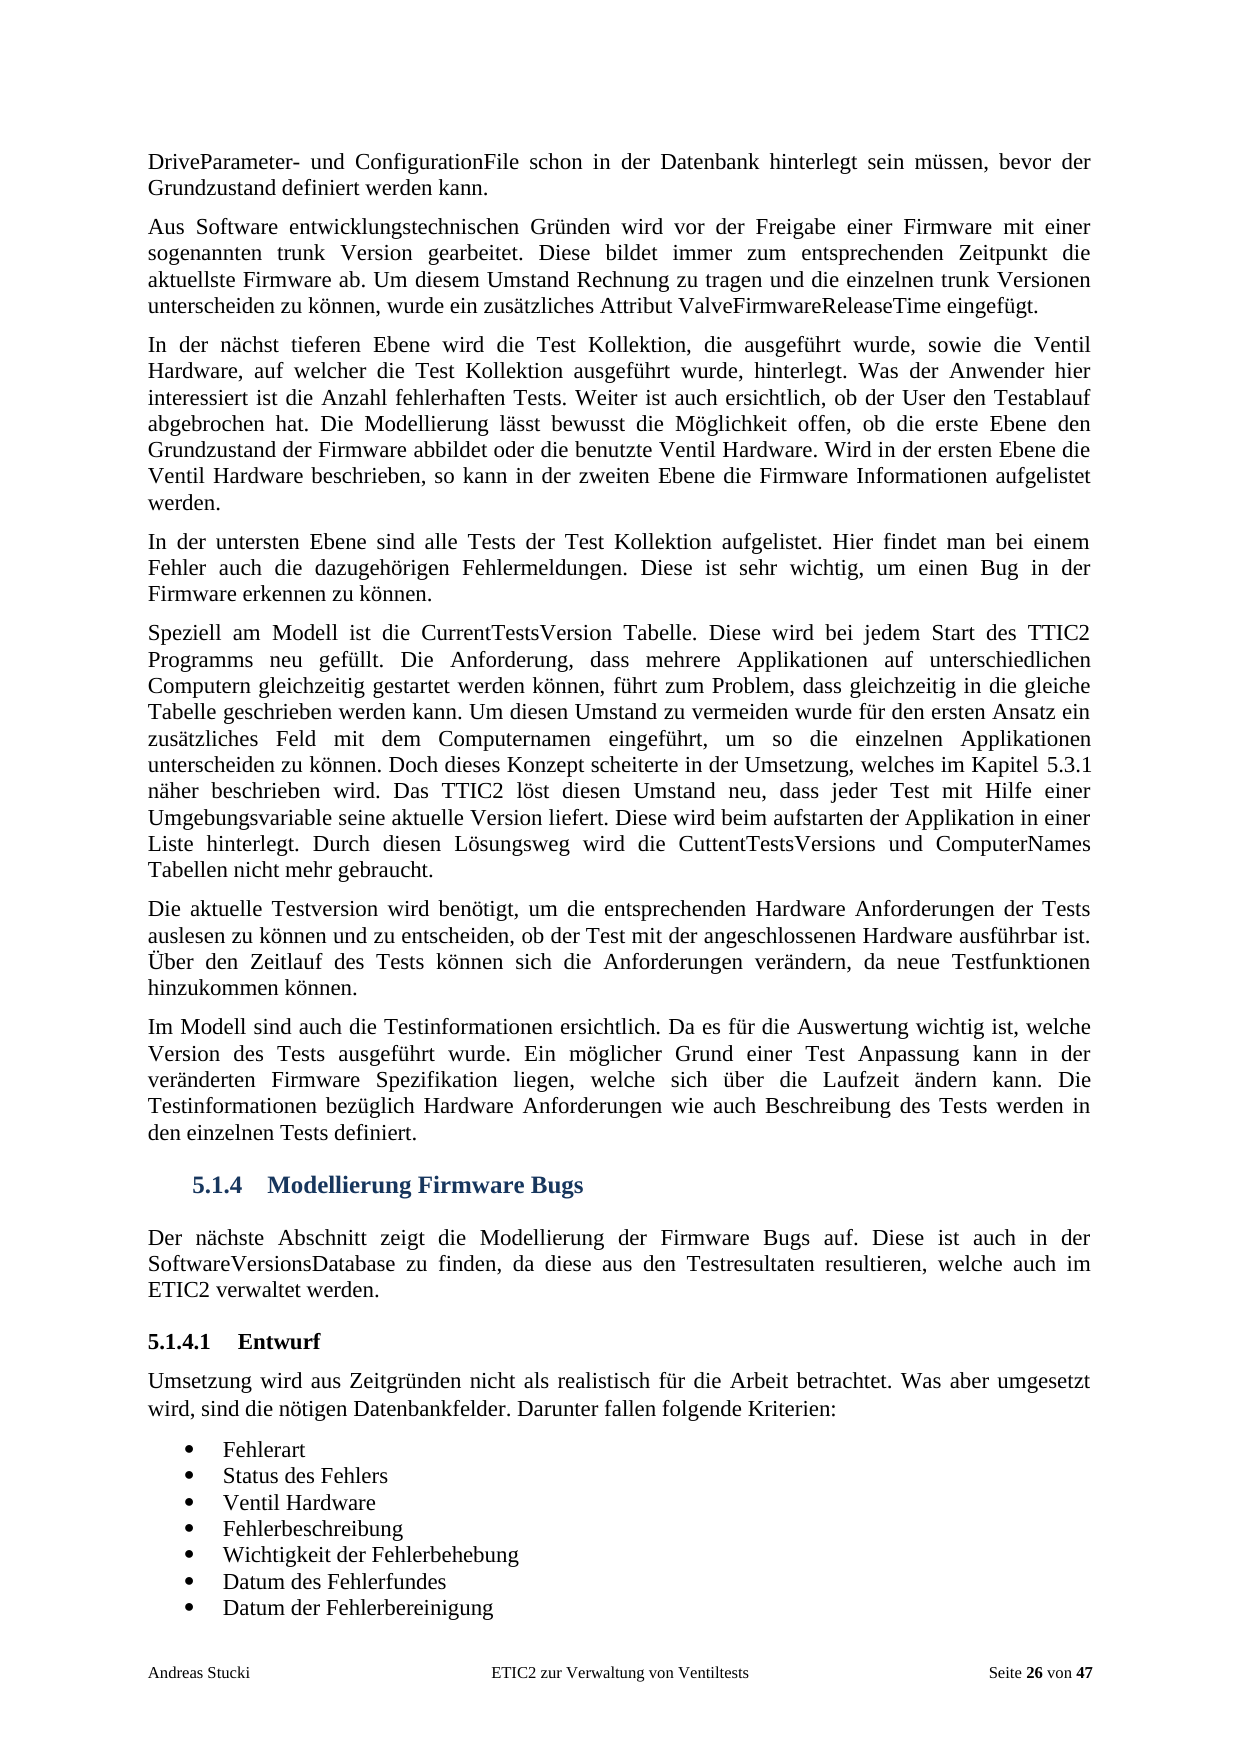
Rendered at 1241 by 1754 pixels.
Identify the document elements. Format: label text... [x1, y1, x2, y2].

subtitle Entwurf [148, 1328, 1092, 1354]
subtitle Modellierung Firmware Bugs [192, 1170, 1092, 1199]
list Fehlerart [185, 1436, 1092, 1462]
text Umsetzung wird aus Zeitgründen nicht als realistisch für die Arbeit betrachtet. Was aber umgesetzt wird, sind die nötigen Datenbankfelder. Darunter fallen folgende Kriterien: [148, 1367, 1092, 1422]
list Wichtigkeit der Fehlerbehebung [185, 1542, 1092, 1568]
text In der untersten Ebene sind alle Tests der Test Kollektion aufgelistet. Hier findet man bei einem Fehler auch die dazugehörigen Fehlermeldungen. Diese ist sehr wichtig, um einen Bug in der Firmware erkennen zu können. [148, 528, 1092, 607]
text Aus Software entwicklungstechnischen Gründen wird vor der Freigabe einer Firmware mit einer sogenannten trunk Version gearbeitet. Diese bildet immer zum entsprechenden Zeitpunkt die aktuellste Firmware ab. Um diesem Umstand Rechnung zu tragen und die einzelnen trunk Versionen unterscheiden zu können, wurde ein zusätzliches Attribut ValveFirmwareReleaseTime eingefügt. [148, 213, 1092, 318]
list Fehlerbeschreibung [185, 1515, 1092, 1542]
text Im Modell sind auch die Testinformationen ersichtlich. Da es für die Auswertung wichtig ist, welche Version des Tests ausgeführt wurde. Ein möglicher Grund einer Test Anpassung kann in der veränderten Firmware Spezifikation liegen, welche sich über die Laufzeit ändern kann. Die Testinformationen bezüglich Hardware Anforderungen wie auch Beschreibung des Tests werden in den einzelnen Tests definiert. [148, 1013, 1092, 1145]
text Speziell am Modell ist die CurrentTestsVersion Tabelle. Diese wird bei jedem Start des TTIC2 Programms neu gefüllt. Die Anforderung, dass mehrere Applikationen auf unterschiedlichen Computern gleichzeitig gestartet werden können, führt zum Problem, dass gleichzeitig in die gleiche Tabelle geschrieben werden kann. Um diesen Umstand zu vermeiden wurde für den ersten Ansatz ein zusätzliches Feld mit dem Computernamen eingeführt, um so die einzelnen Applikationen unterscheiden zu können. Doch dieses Konzept scheiterte in der Umsetzung, welches im Kapitel 4.3.1 näher beschrieben wird. Das TTIC2 löst diesen Umstand neu, dass jeder Test mit Hilfe einer Umgebungsvariable seine aktuelle Version liefert. Diese wird beim aufstarten der Applikation in einer Liste hinterlegt. Durch diesen Lösungsweg wird die CuttentTestsVersions und ComputerNames Tabellen nicht mehr gebraucht. [148, 619, 1092, 883]
list Datum des Fehlerfundes [185, 1568, 1092, 1594]
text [148, 148, 1092, 200]
list Ventil Hardware [185, 1489, 1092, 1515]
text Der nächste Abschnitt zeigt die Modellierung der Firmware Bugs auf. Diese ist auch in der SoftwareVersionsDatabase zu finden, da diese aus den Testresultaten resultieren, welche auch im ETIC2 verwaltet werden. [148, 1224, 1092, 1303]
list Datum der Fehlerbereinigung [185, 1594, 1092, 1621]
text In der nächst tieferen Ebene wird die Test Kollektion, die ausgeführt wurde, sowie die Ventil Hardware, auf welcher die Test Kollektion ausgeführt wurde, hinterlegt. Was der Anwender hier interessiert ist die Anzahl fehlerhaften Tests. Weiter ist auch ersichtlich, ob der User den Testablauf abgebrochen hat. Die Modellierung lässt bewusst die Möglichkeit offen, ob die erste Ebene den Grundzustand der Firmware abbildet oder die benutzte Ventil Hardware. Wird in der ersten Ebene die Ventil Hardware beschrieben, so kann in der zweiten Ebene die Firmware Informationen aufgelistet werden. [148, 331, 1092, 515]
text Die aktuelle Testversion wird benötigt, um die entsprechenden Hardware Anforderungen der Tests auslesen zu können und zu entscheiden, ob der Test mit der angeschlossenen Hardware ausführbar ist. Über den Zeitlauf des Tests können sich die Anforderungen verändern, da neue Testfunktionen hinzukommen können. [148, 895, 1092, 1001]
list Status des Fehlers [185, 1462, 1092, 1489]
